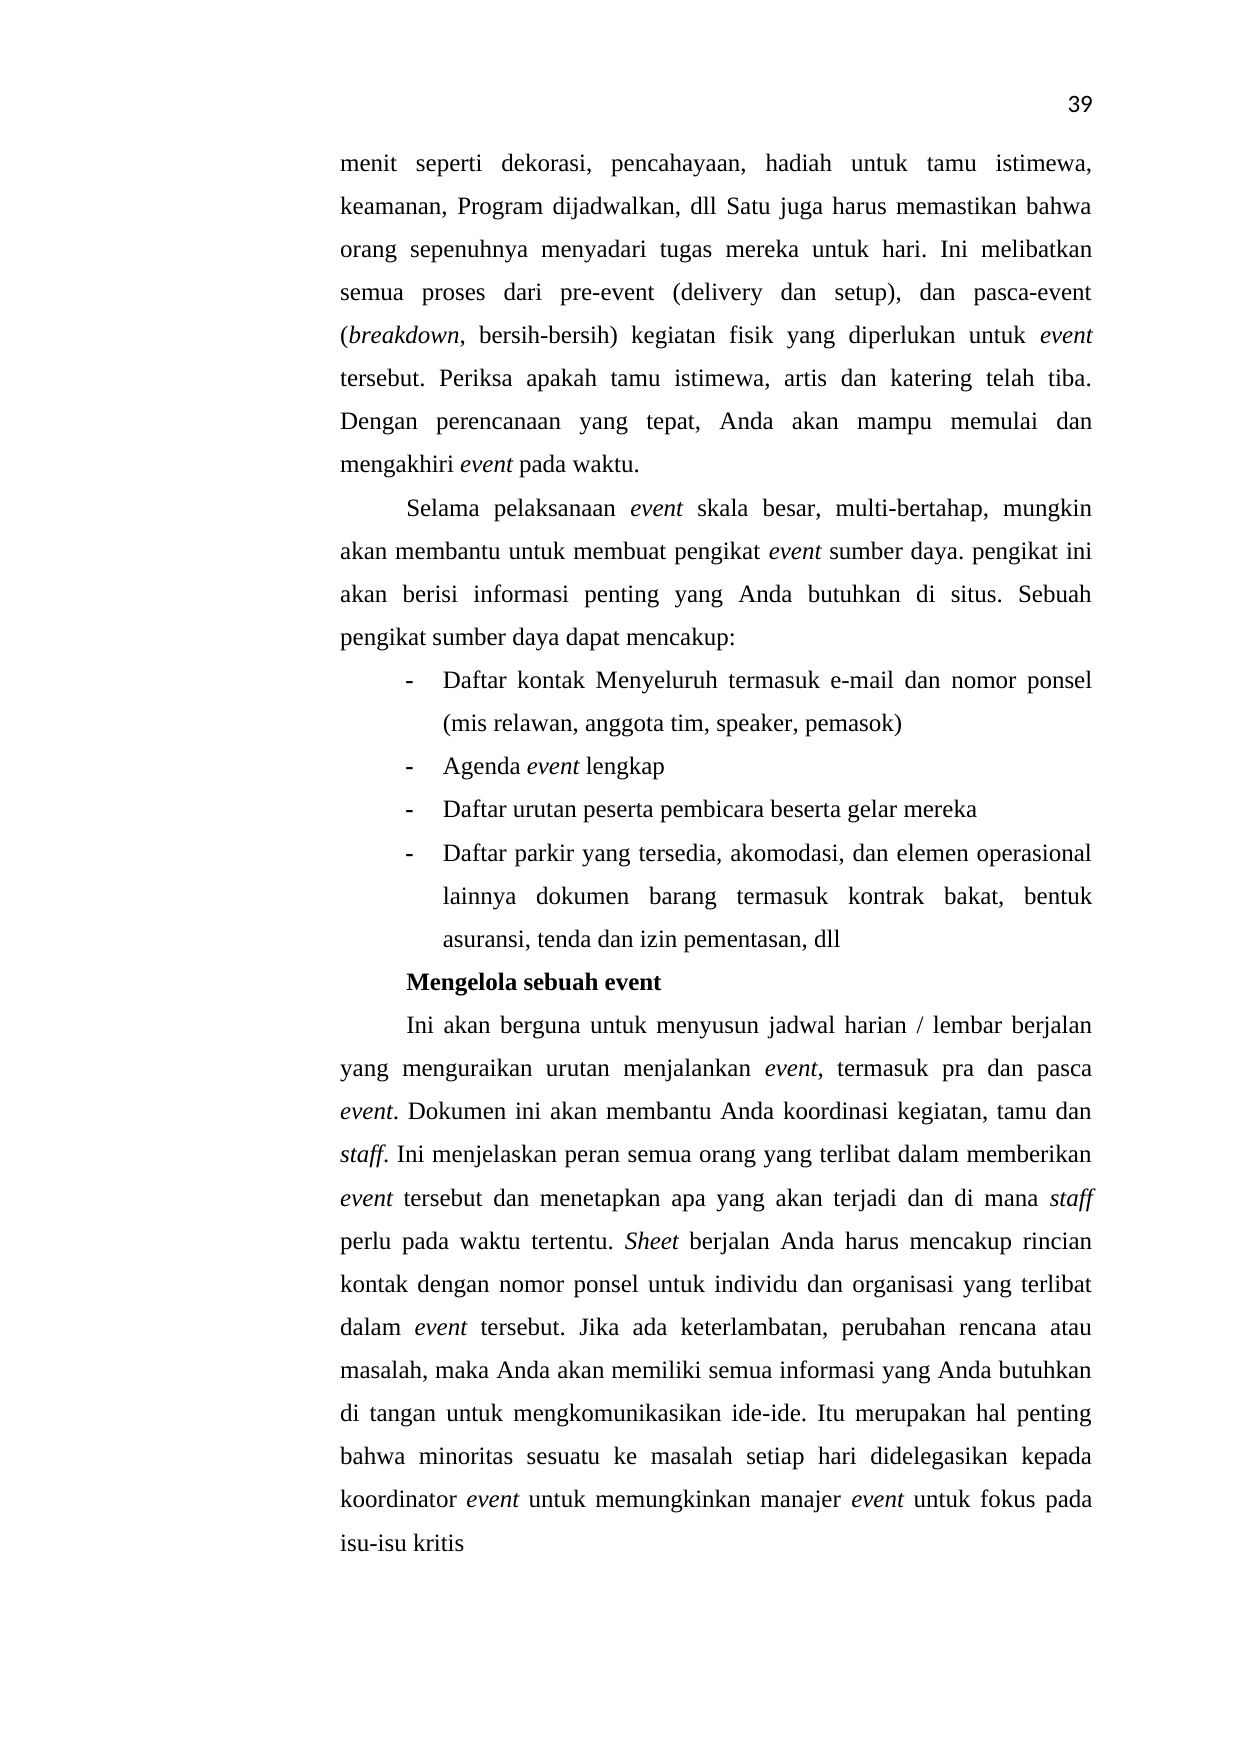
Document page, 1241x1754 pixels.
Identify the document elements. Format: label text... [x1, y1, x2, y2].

text Mengelola sebuah event [340, 967, 1092, 996]
list Daftar parkir yang tersedia, akomodasi, dan elemen operasional lainnya dokumen barang termasuk kontrak bakat, bentuk asuransi, tenda dan izin pementasan, dll [405, 838, 1092, 953]
list Agenda event lengkap [405, 751, 1092, 780]
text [340, 148, 1092, 478]
text Selama pelaksanaan event skala besar, multi-bertahap, mungkin akan membantu untuk membuat pengikat event sumber daya. pengikat ini akan berisi informasi penting yang Anda butuhkan di situs. Sebuah pengikat sumber daya dapat mencakup: [340, 493, 1092, 651]
list Daftar urutan peserta pembicara beserta gelar mereka [405, 794, 1092, 823]
text Ini akan berguna untuk menyusun jadwal harian / lembar berjalan yang menguraikan urutan menjalankan event, termasuk pra dan pasca event. Dokumen ini akan membantu Anda koordinasi kegiatan, tamu dan staff. Ini menjelaskan peran semua orang yang terlibat dalam memberikan event tersebut dan menetapkan apa yang akan terjadi dan di mana staff perlu pada waktu tertentu. Sheet berjalan Anda harus mencakup rincian kontak dengan nomor ponsel untuk individu dan organisasi yang terlibat dalam event tersebut. Jika ada keterlambatan, perubahan rencana atau masalah, maka Anda akan memiliki semua informasi yang Anda butuhkan di tangan untuk mengkomunikasikan ide-ide. Itu merupakan hal penting bahwa minoritas sesuatu ke masalah setiap hari didelegasikan kepada koordinator event untuk memungkinkan manajer event untuk fokus pada isu-isu kritis [340, 1010, 1092, 1556]
list Daftar kontak Menyeluruh termasuk e-mail dan nomor ponsel (mis relawan, anggota tim, speaker, pemasok) [405, 665, 1092, 737]
